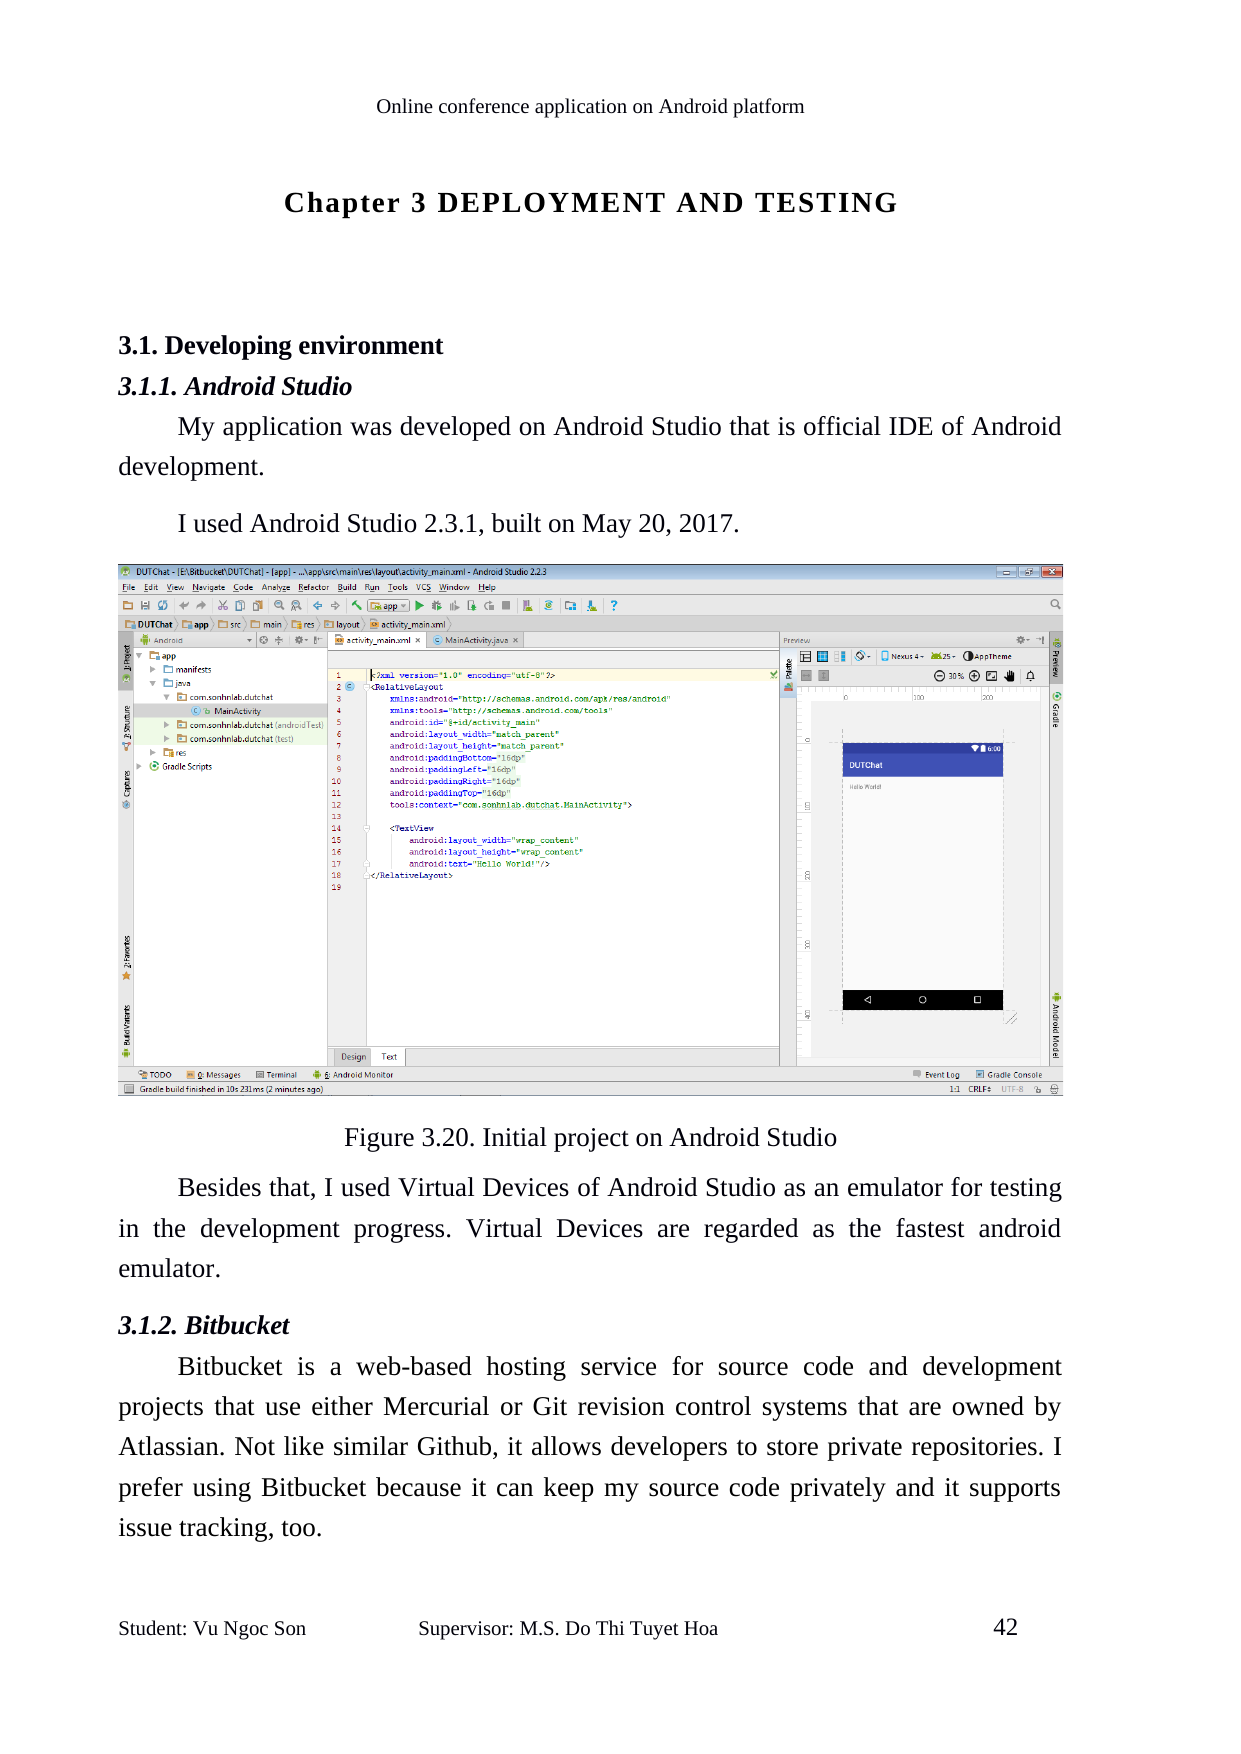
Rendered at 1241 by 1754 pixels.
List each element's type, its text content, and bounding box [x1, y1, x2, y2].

subtitle 3.1.2. Bitbucket [118, 1309, 1063, 1340]
subtitle 3.1.1. Android Studio [118, 370, 1063, 401]
text I used Android Studio 2.3.1, built on May 20, 2017. [118, 508, 1063, 539]
text My application was developed on Android Studio that is official IDE of Android development. [118, 410, 1063, 482]
text Besides that, I used Virtual Devices of Android Studio as an emulator for testing in the development progress. Virtual Devices are regarded as the fastest android emulator. [118, 1171, 1063, 1283]
subtitle DEPLOYMENT AND TESTING [118, 185, 1063, 219]
picture [118, 564, 1064, 1096]
subtitle 3.1. Developing environment [118, 329, 1063, 360]
text Bitbucket is a web-based hosting service for source code and development projects that use either Mercurial or Git revision control systems that are owned by Atlassian. Not like similar Github, it allows developers to store private repositories. I prefer using Bitbucket because it can keep my source code privately and it supports issue tracking, too. [118, 1350, 1063, 1542]
